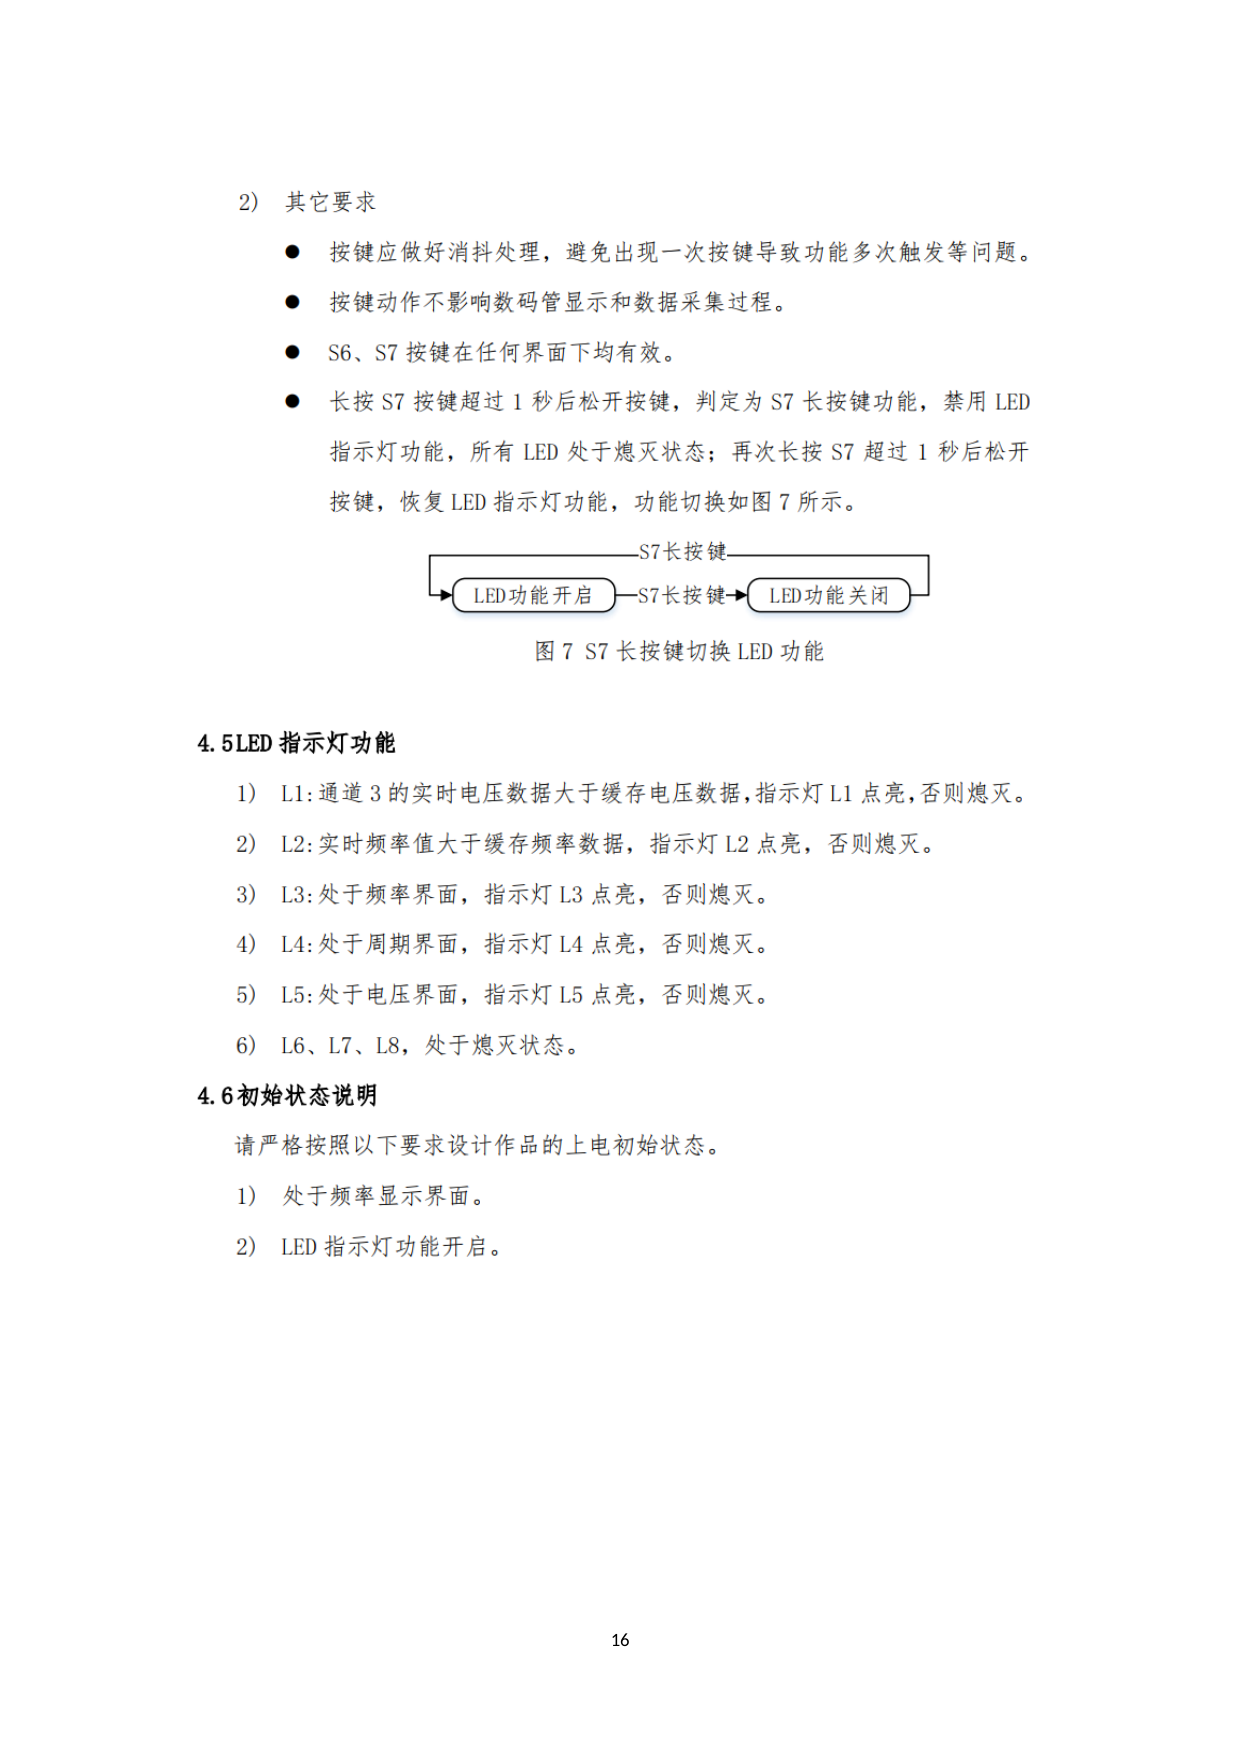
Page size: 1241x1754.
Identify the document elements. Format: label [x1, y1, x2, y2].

picture [187, 714, 1053, 1274]
picture [187, 162, 1053, 672]
